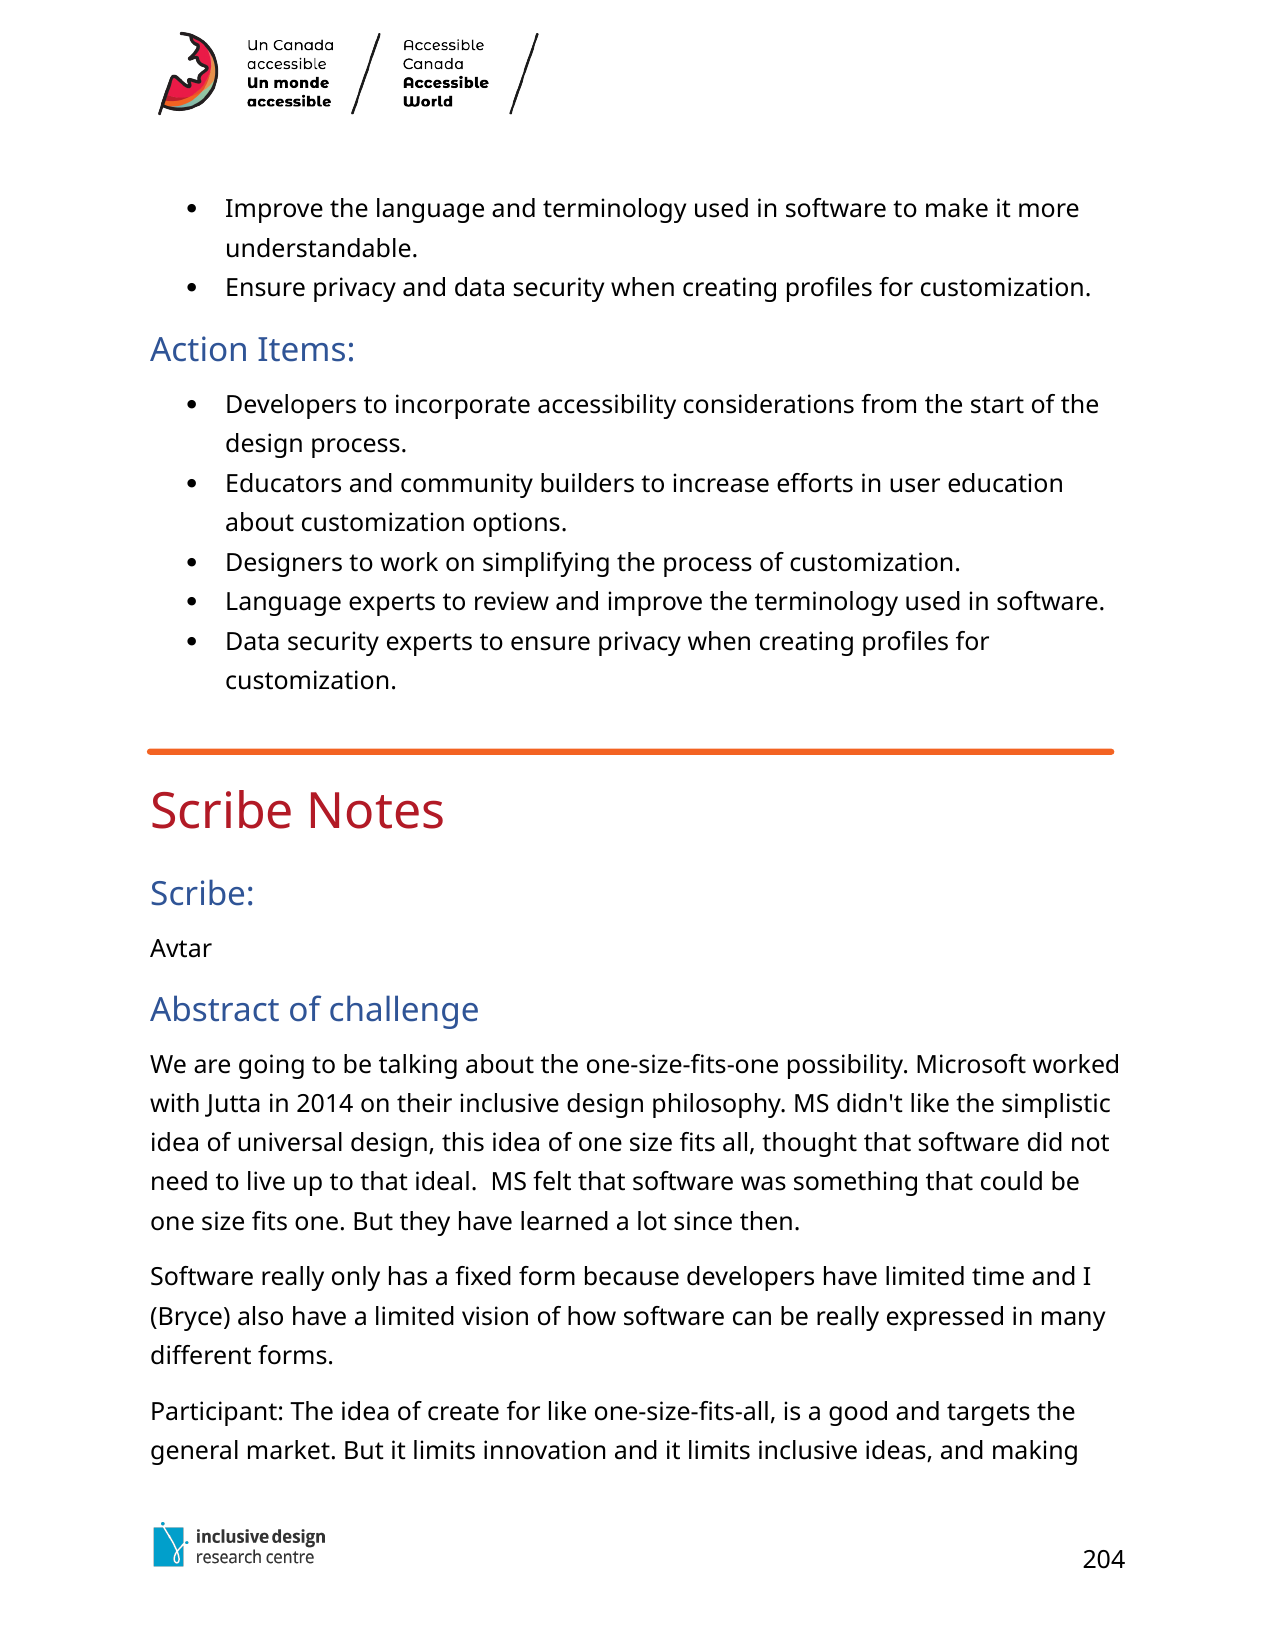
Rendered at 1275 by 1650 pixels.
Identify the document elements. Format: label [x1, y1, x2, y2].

picture [150, 1520, 340, 1583]
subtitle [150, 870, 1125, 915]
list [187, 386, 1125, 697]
picture [150, 24, 546, 123]
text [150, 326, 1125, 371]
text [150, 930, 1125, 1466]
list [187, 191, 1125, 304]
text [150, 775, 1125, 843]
